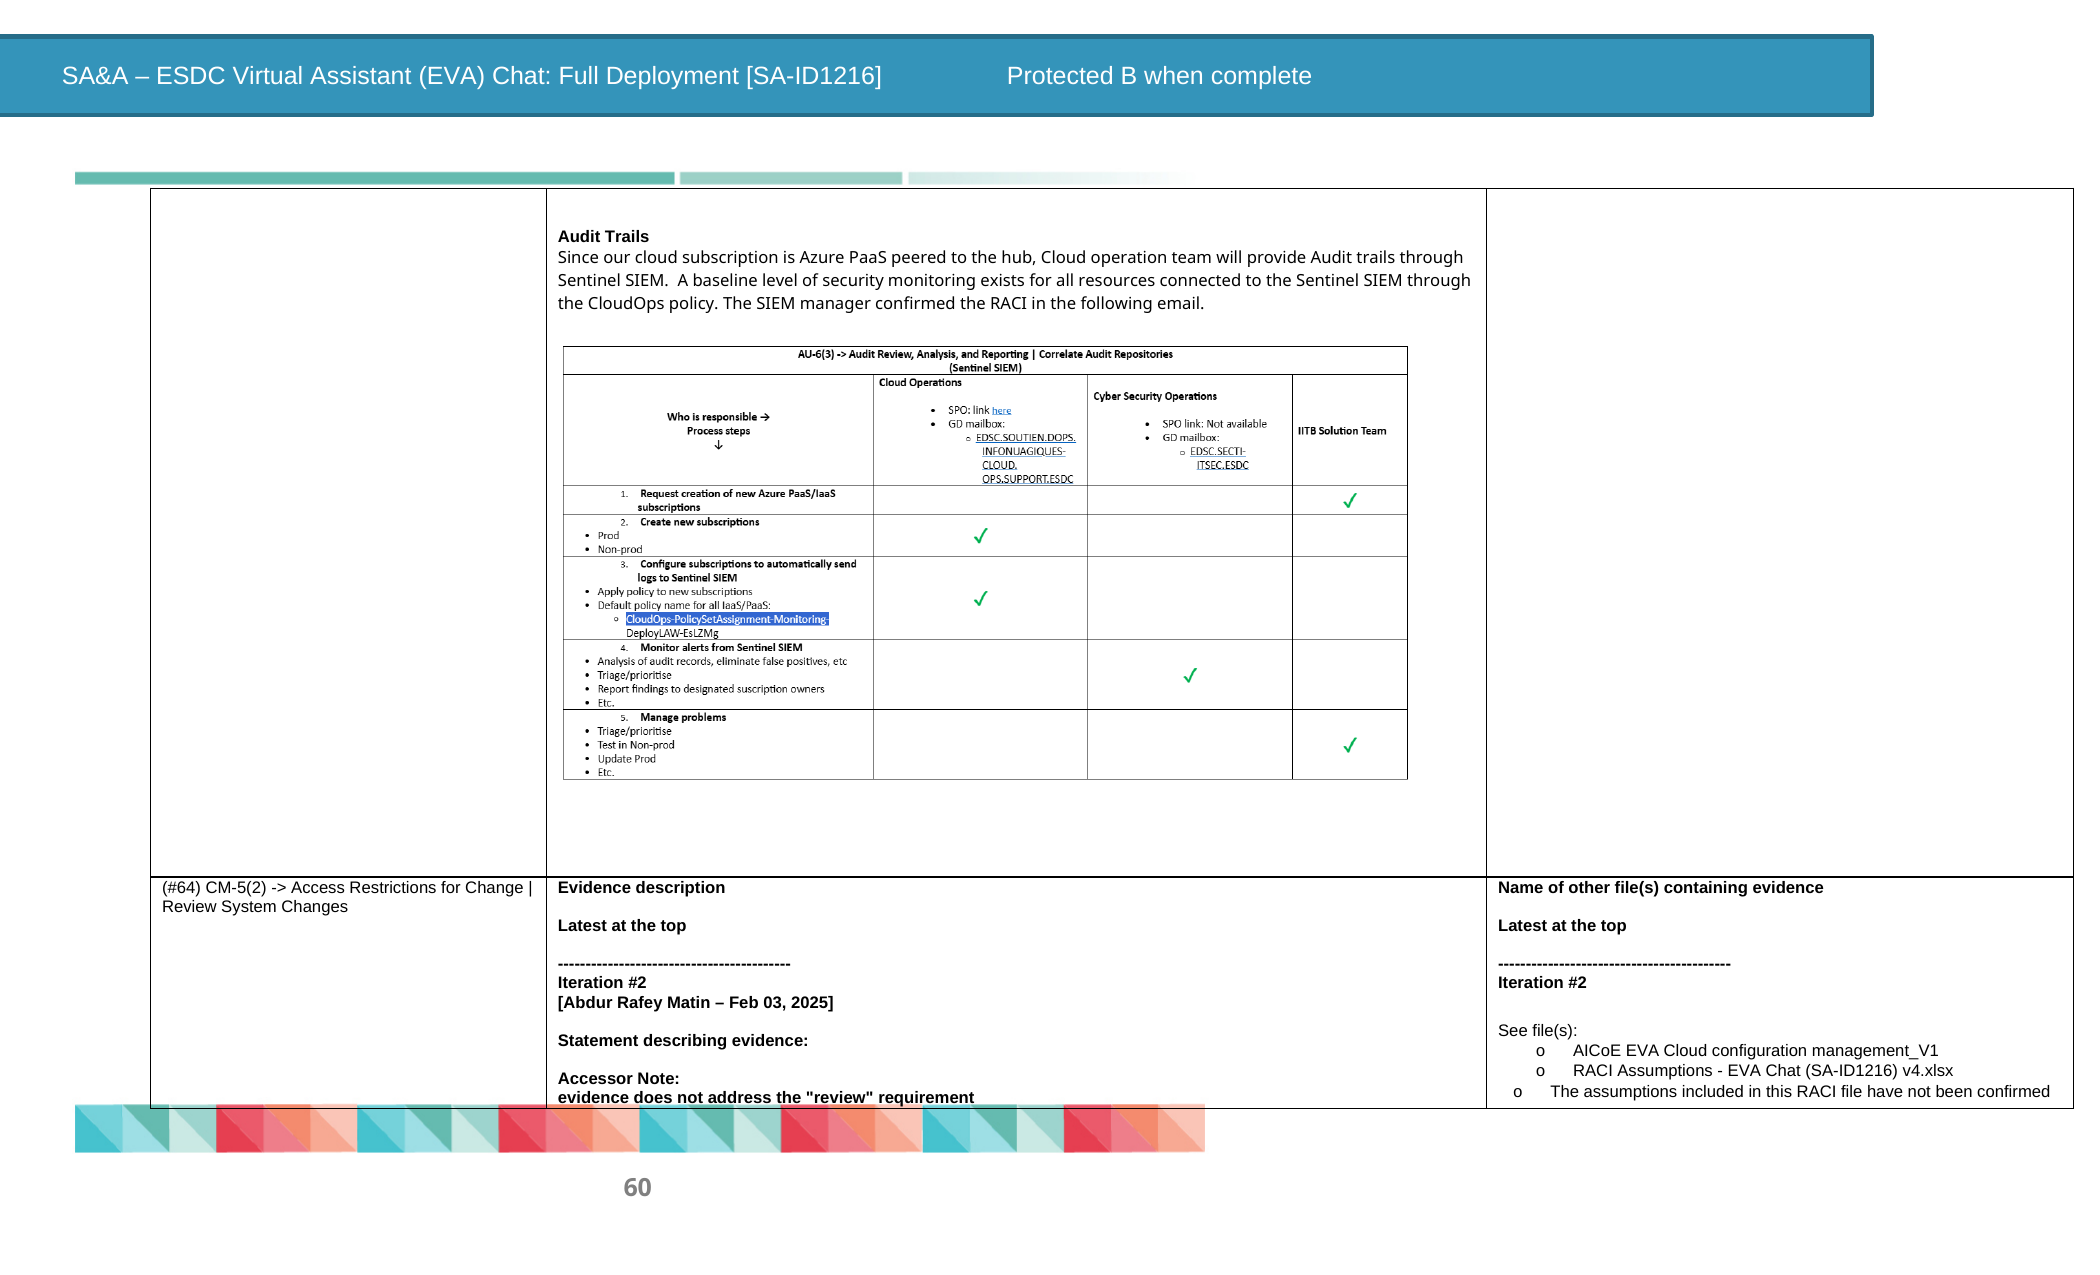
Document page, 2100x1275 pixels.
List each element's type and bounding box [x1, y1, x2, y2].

table_cell [151, 878, 546, 1107]
table_cell [1487, 189, 2073, 876]
picture [0, 1049, 1275, 1228]
picture [0, 162, 1275, 196]
table_cell [547, 189, 1486, 876]
table_cell [151, 189, 546, 876]
table_cell [547, 878, 1486, 1107]
picture [557, 337, 1415, 790]
table_cell [1487, 878, 2073, 1107]
